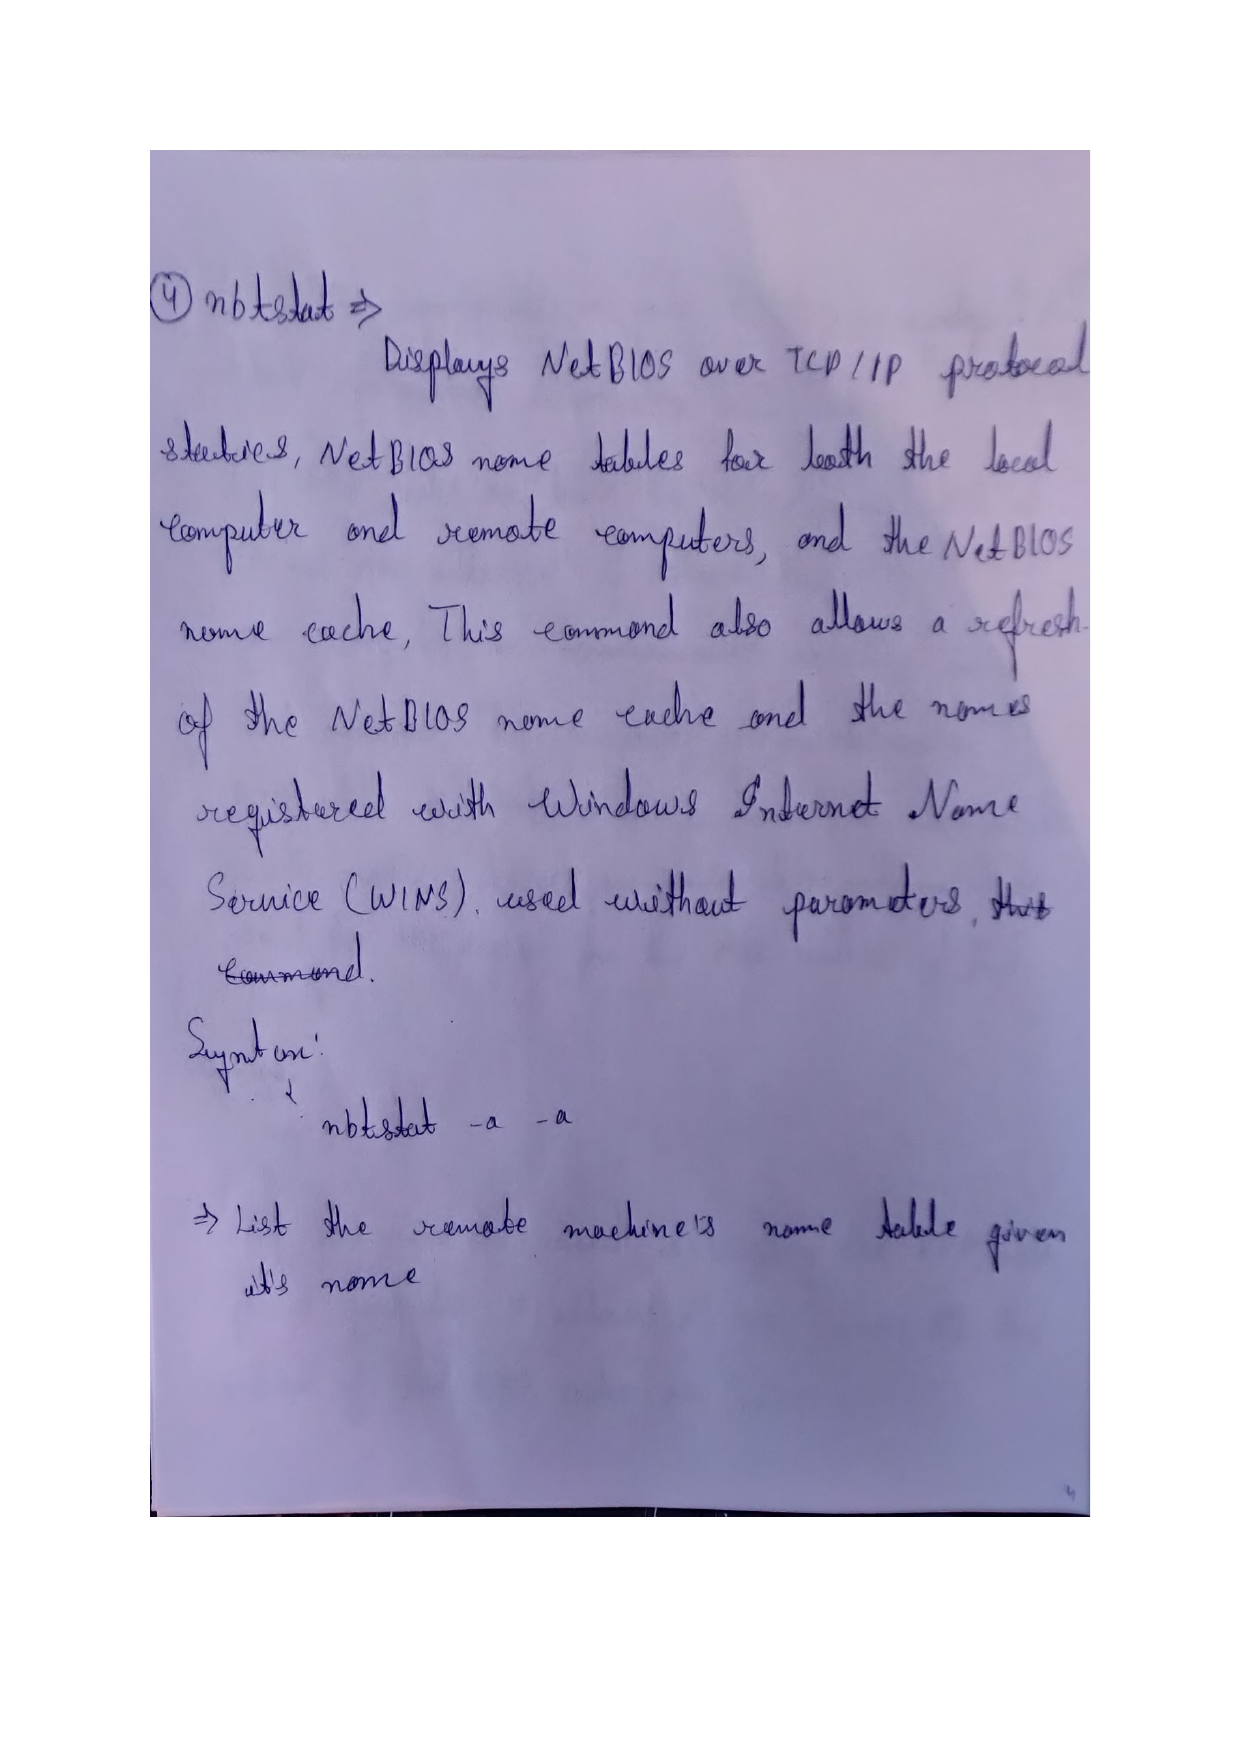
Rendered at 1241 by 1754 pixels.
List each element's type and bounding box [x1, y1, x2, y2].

picture [150, 150, 1091, 1517]
